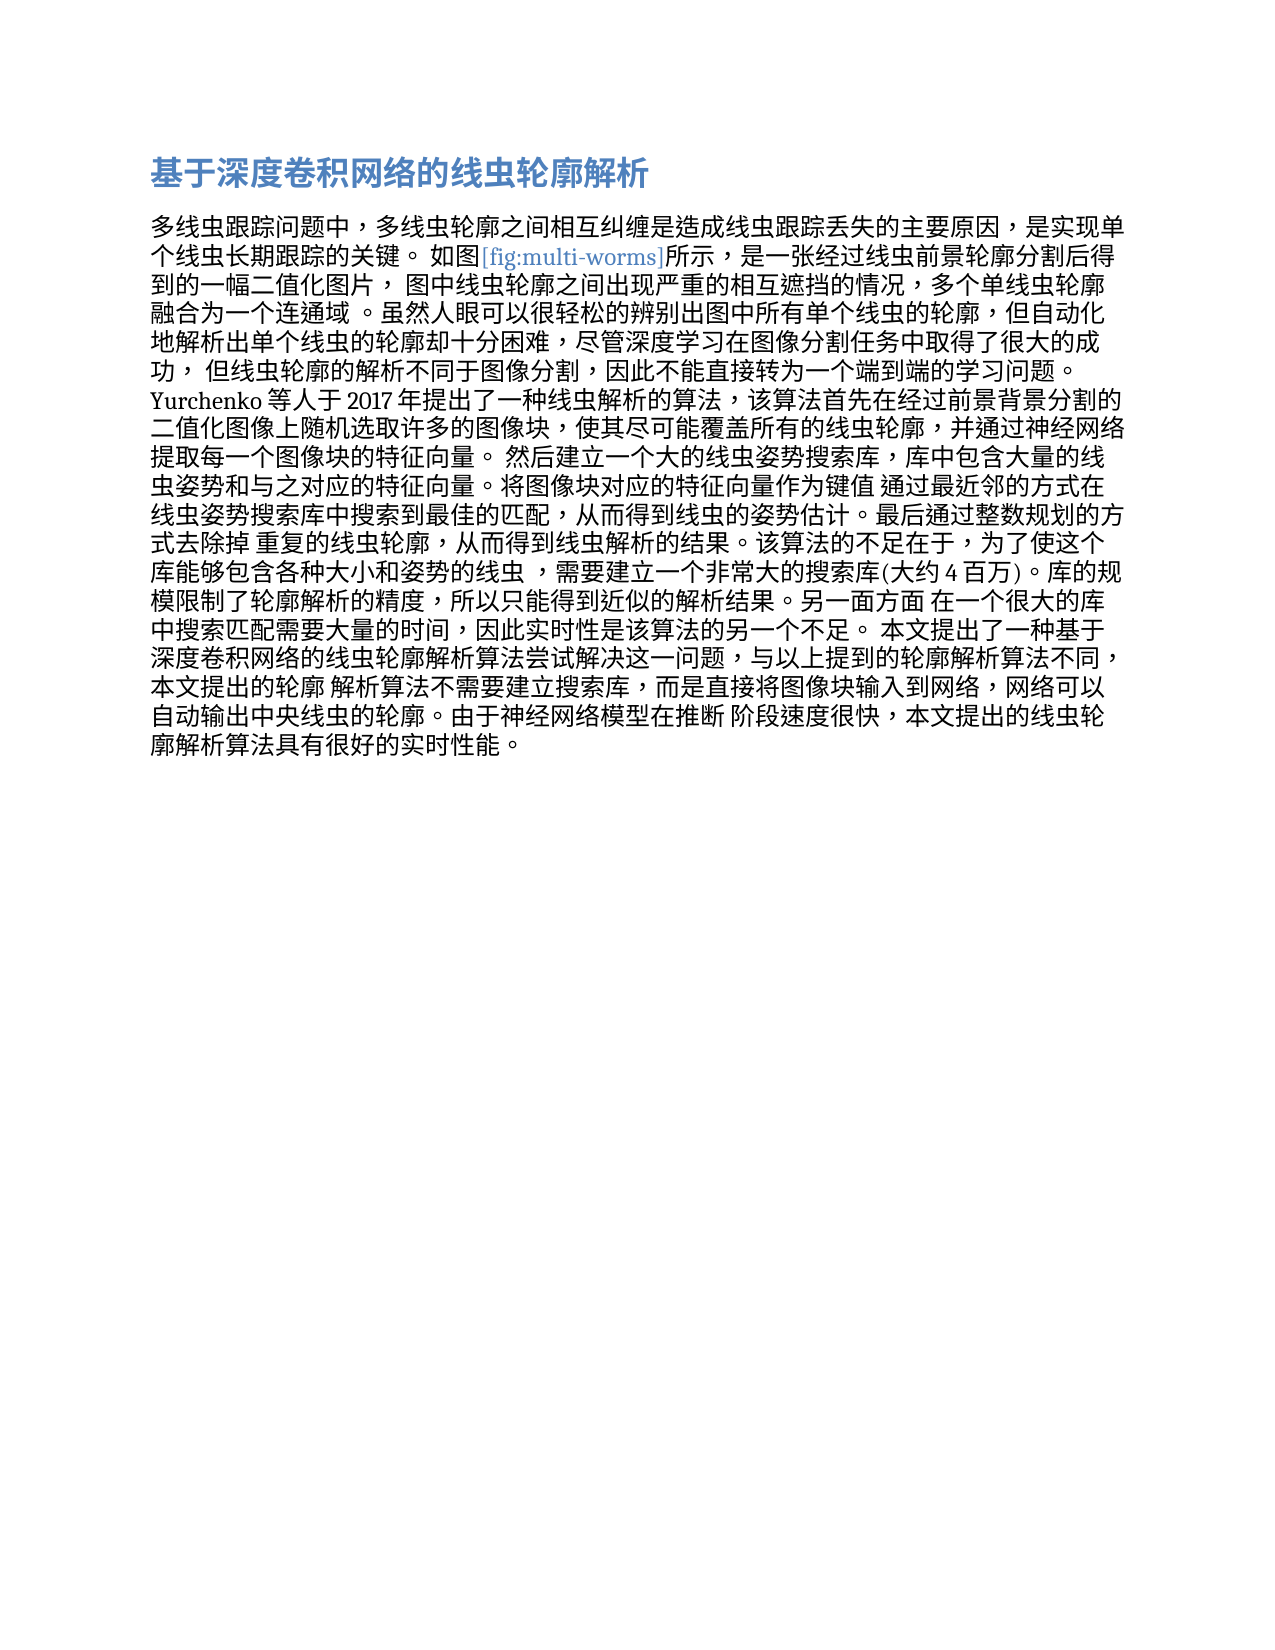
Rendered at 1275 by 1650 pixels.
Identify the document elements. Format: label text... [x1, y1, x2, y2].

subtitle 基于深度卷积网络的线虫轮廓解析 [150, 150, 1125, 195]
text 多线虫跟踪问题中，多线虫轮廓之间相互纠缠是造成线虫跟踪丢失的主要原因，是实现单个线虫长期跟踪的关键。 如图[fig:multi-worms]所示，是一张经过线虫前景轮廓分割后得到的一幅二值化图片， 图中线虫轮廓之间出现严重的相互遮挡的情况，多个单线虫轮廓融合为一个连通域 。虽然人眼可以很轻松的辨别出图中所有单个线虫的轮廓，但自动化地解析出单个线虫的轮廓却十分困难，尽管深度学习在图像分割任务中取得了很大的成功， 但线虫轮廓的解析不同于图像分割，因此不能直接转为一个端到端的学习问题。 Yurchenko等人于2017年提出了一种线虫解析的算法，该算法首先在经过前景背景分割的 二值化图像上随机选取许多的图像块，使其尽可能覆盖所有的线虫轮廓，并通过神经网络提取每一个图像块的特征向量。 然后建立一个大的线虫姿势搜索库，库中包含大量的线虫姿势和与之对应的特征向量。将图像块对应的特征向量作为键值 通过最近邻的方式在线虫姿势搜索库中搜索到最佳的匹配，从而得到线虫的姿势估计。最后通过整数规划的方式去除掉 重复的线虫轮廓，从而得到线虫解析的结果。该算法的不足在于，为了使这个库能够包含各种大小和姿势的线虫 ，需要建立一个非常大的搜索库(大约4百万)。库的规模限制了轮廓解析的精度，所以只能得到近似的解析结果。另一面方面 在一个很大的库中搜索匹配需要大量的时间，因此实时性是该算法的另一个不足。 本文提出了一种基于深度卷积网络的线虫轮廓解析算法尝试解决这一问题，与以上提到的轮廓解析算法不同，本文提出的轮廓 解析算法不需要建立搜索库，而是直接将图像块输入到网络，网络可以自动输出中央线虫的轮廓。由于神经网络模型在推断 阶段速度很快，本文提出的线虫轮廓解析算法具有很好的实时性能。 [150, 214, 1125, 760]
